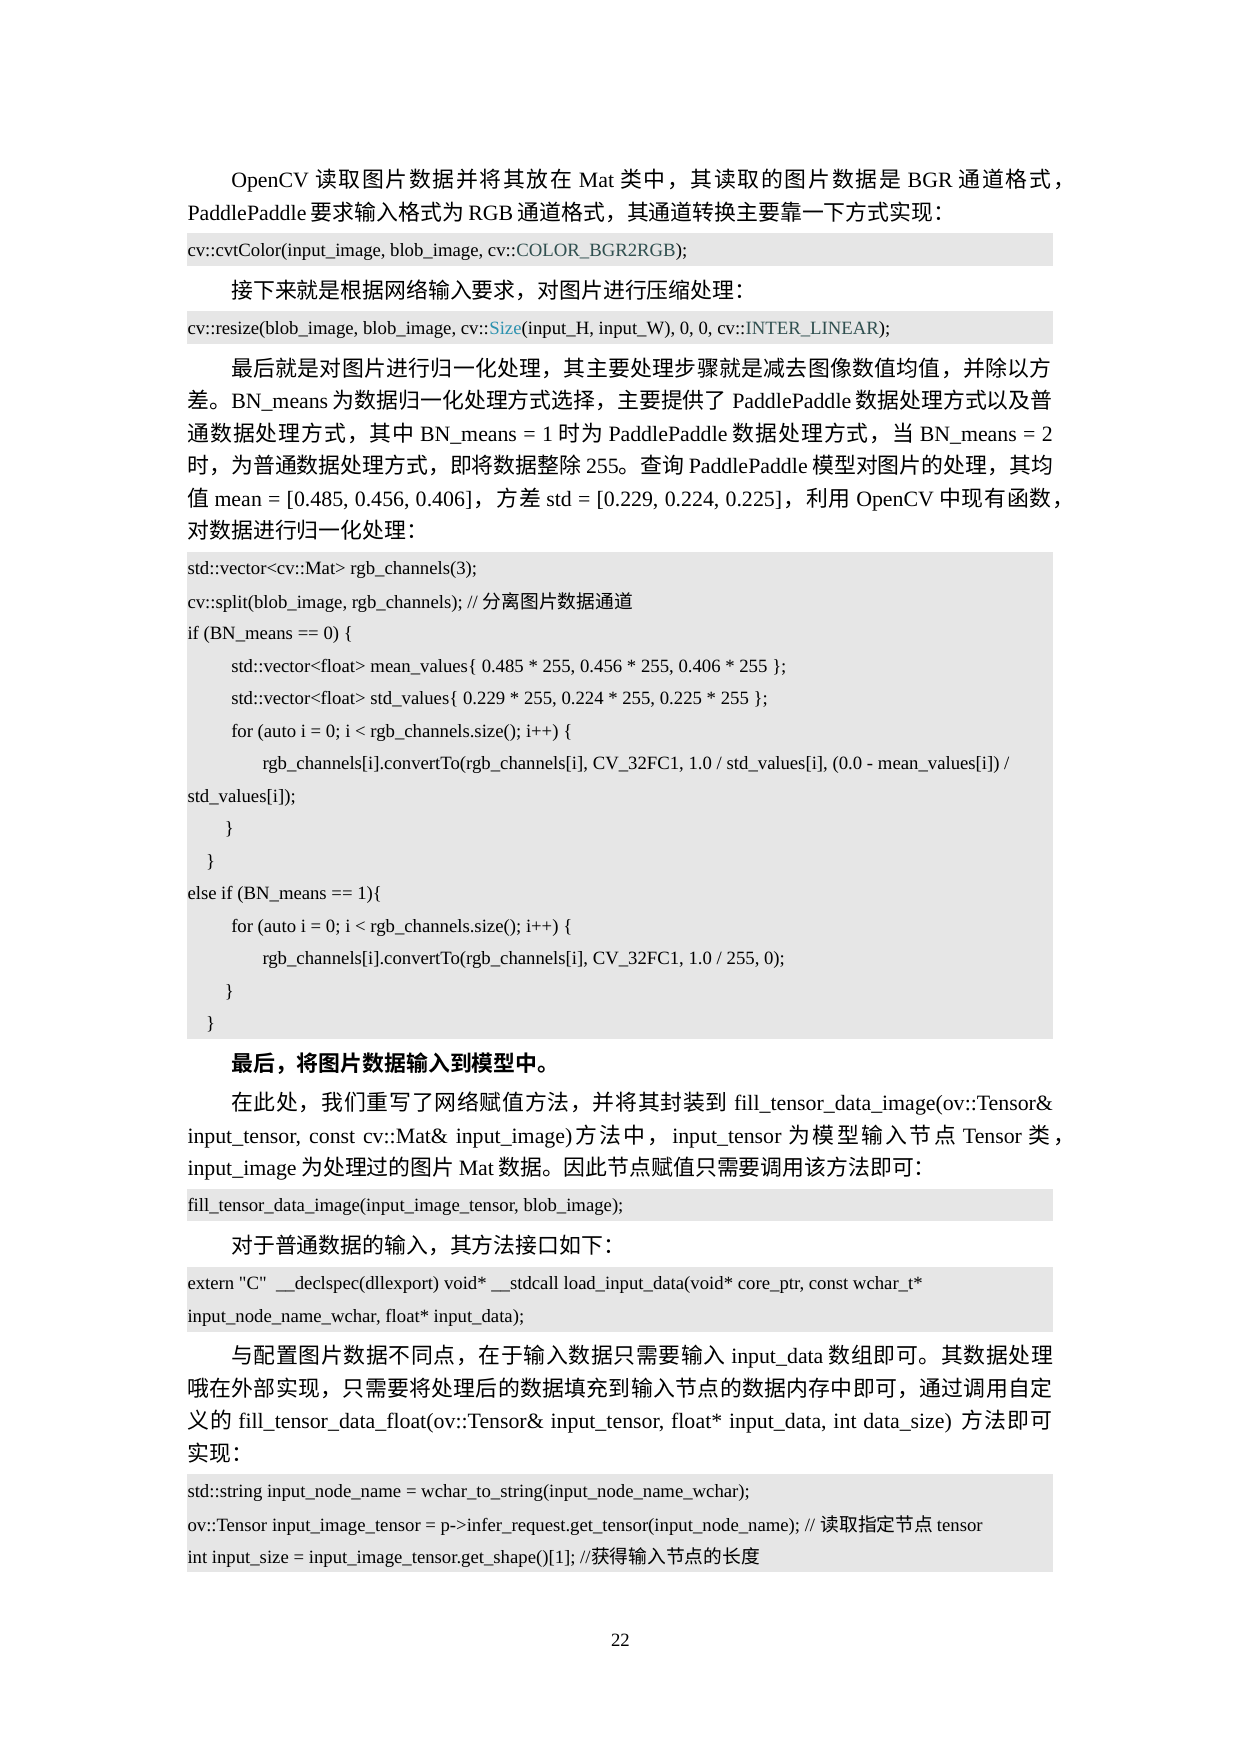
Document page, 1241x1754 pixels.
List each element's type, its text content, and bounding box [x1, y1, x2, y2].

text std::vector<float> std_values{ 0.229 * 255, 0.224 * 255, 0.225 * 255 }; [187, 682, 1053, 714]
text for (auto i = 0; i < rgb_channels.size(); i++) { [187, 714, 1053, 747]
text } [187, 1007, 1053, 1039]
text 在此处，我们重写了网络赋值方法，并将其封装到 fill_tensor_data_image(ov::Tensor& input_tensor, const cv::Mat& input_image)方法中，input_tensor为模型输入节点Tensor类，input_image为处理过的图片Mat数据。因此节点赋值只需要调用该方法即可： [187, 1085, 1053, 1182]
text 对于普通数据的输入，其方法接口如下： [187, 1228, 1053, 1260]
text cv::split(blob_image, rgb_channels); // 分离图片数据通道 [187, 584, 1053, 617]
text } [187, 812, 1053, 844]
text extern "C" __declspec(dllexport) void* __stdcall load_input_data(void* core_ptr, const wchar_t* input_node_name_wchar, float* input_data); [187, 1267, 1053, 1332]
text std::string input_node_name = wchar_to_string(input_node_name_wchar); [187, 1474, 1053, 1507]
text 最后，将图片数据输入到模型中。 [187, 1046, 1053, 1078]
text 接下来就是根据网络输入要求，对图片进行压缩处理： [187, 272, 1053, 305]
text fill_tensor_data_image(input_image_tensor, blob_image); [187, 1189, 1053, 1221]
text std::vector<cv::Mat> rgb_channels(3); [187, 552, 1053, 584]
text } [187, 974, 1053, 1007]
text std::vector<float> mean_values{ 0.485 * 255, 0.456 * 255, 0.406 * 255 }; [187, 649, 1053, 682]
text ov::Tensor input_image_tensor = p->infer_request.get_tensor(input_node_name); // 读取指定节点tensor [187, 1507, 1053, 1539]
text 最后就是对图片进行归一化处理，其主要处理步骤就是减去图像数值均值，并除以方差。BN_means为数据归一化处理方式选择，主要提供了PaddlePaddle数据处理方式以及普通数据处理方式，其中BN_means = 1时为PaddlePaddle数据处理方式，当BN_means = 2时，为普通数据处理方式，即将数据整除255。查询PaddlePaddle模型对图片的处理，其均值mean = [0.485, 0.456, 0.406]，方差std = [0.229, 0.224, 0.225]，利用OpenCV中现有函数，对数据进行归一化处理： [187, 350, 1053, 545]
text OpenCV读取图片数据并将其放在Mat类中，其读取的图片数据是BGR通道格式，PaddlePaddle要求输入格式为RGB通道格式，其通道转换主要靠一下方式实现： [187, 162, 1053, 227]
text for (auto i = 0; i < rgb_channels.size(); i++) { [187, 909, 1053, 942]
text else if (BN_means == 1){ [187, 877, 1053, 909]
text int input_size = input_image_tensor.get_shape()[1]; //获得输入节点的长度 [187, 1539, 1053, 1572]
text } [187, 844, 1053, 877]
text if (BN_means == 0) { [187, 617, 1053, 649]
text rgb_channels[i].convertTo(rgb_channels[i], CV_32FC1, 1.0 / std_values[i], (0.0 - mean_values[i]) / std_values[i]); [187, 747, 1053, 812]
text cv::cvtColor(input_image, blob_image, cv::COLOR_BGR2RGB); [187, 233, 1053, 266]
text rgb_channels[i].convertTo(rgb_channels[i], CV_32FC1, 1.0 / 255, 0); [187, 942, 1053, 974]
text 与配置图片数据不同点，在于输入数据只需要输入input_data数组即可。其数据处理哦在外部实现，只需要将处理后的数据填充到输入节点的数据内存中即可，通过调用自定义的fill_tensor_data_float(ov::Tensor& input_tensor, float* input_data, int data_size) 方法即可实现： [187, 1338, 1053, 1468]
text cv::resize(blob_image, blob_image, cv::Size(input_H, input_W), 0, 0, cv::INTER_LINEAR); [187, 311, 1053, 344]
